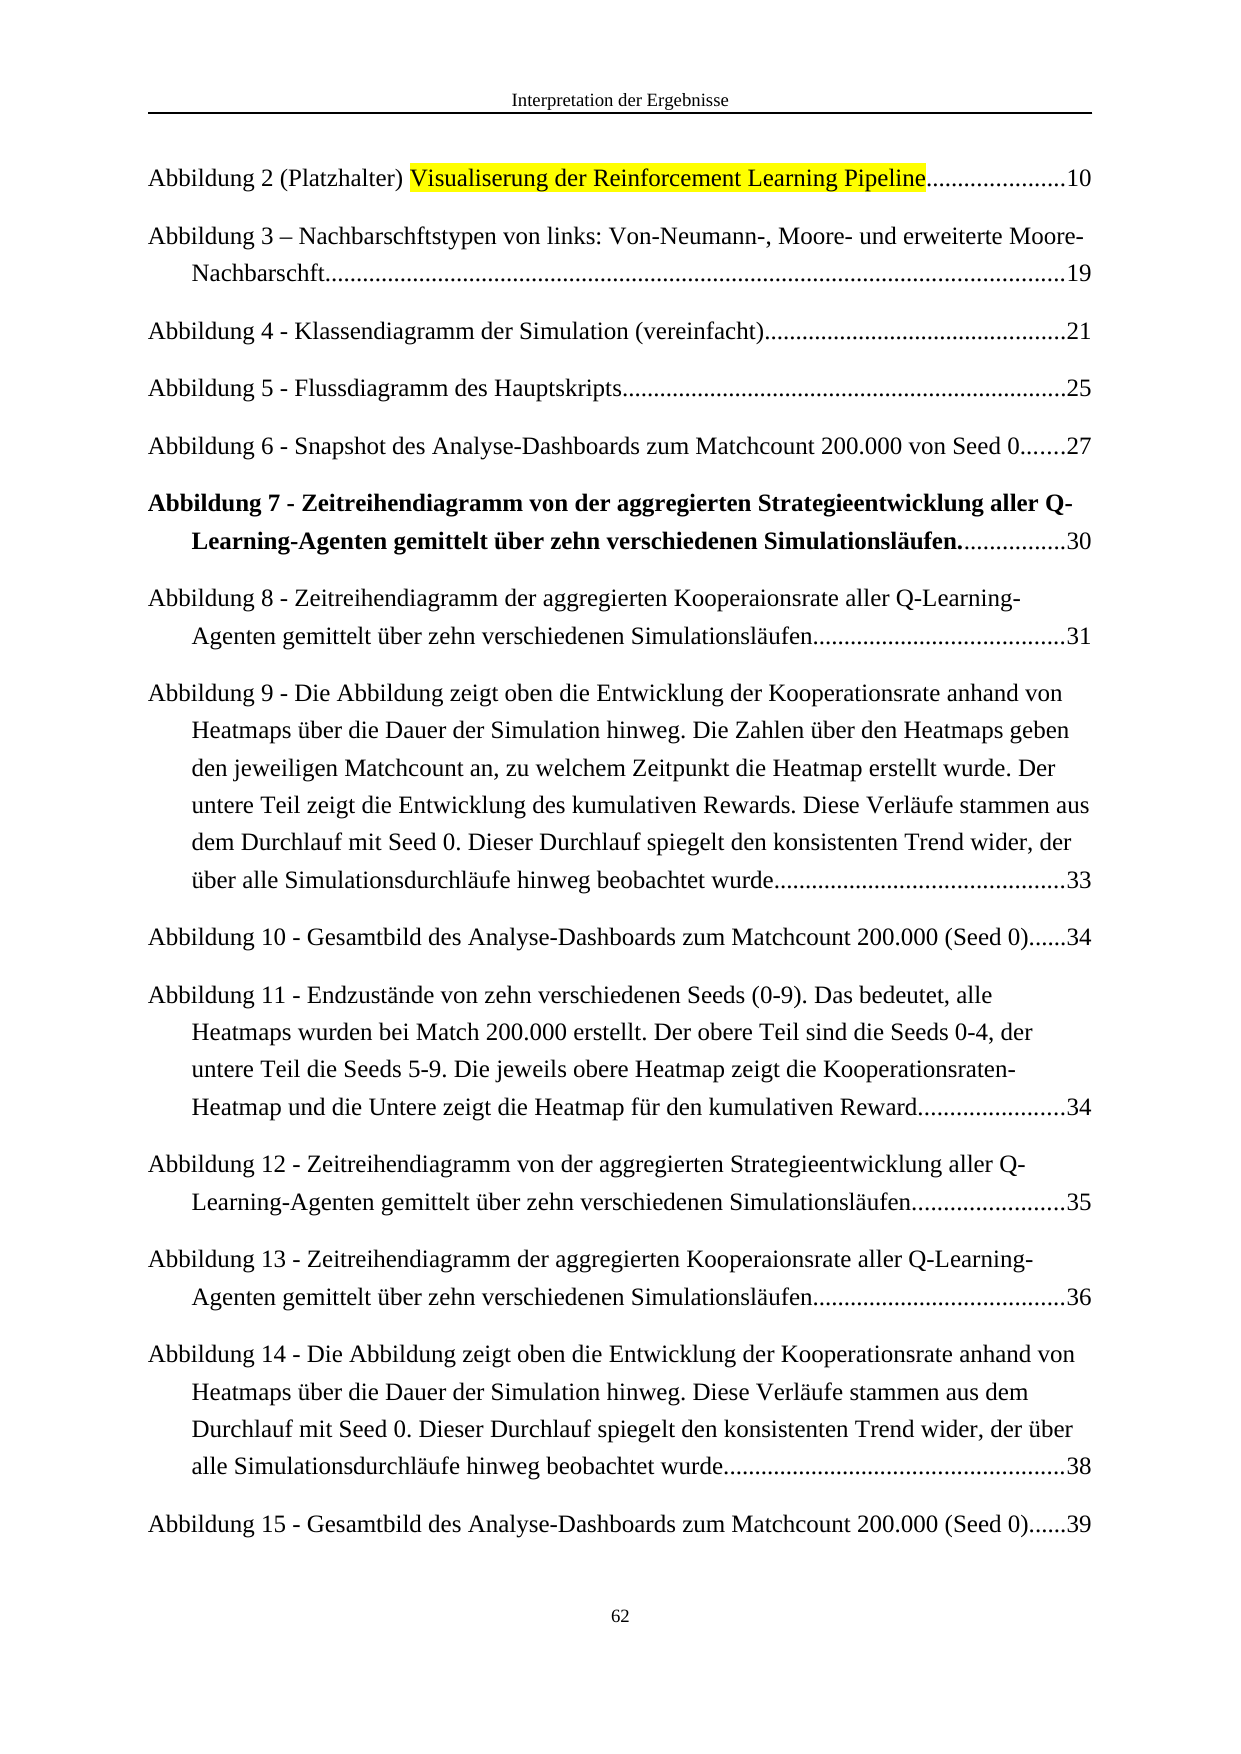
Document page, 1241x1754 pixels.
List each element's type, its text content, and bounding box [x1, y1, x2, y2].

text Abbildung 7 - Zeitreihendiagramm von der aggregierten Strategieentwicklung aller Q-Learning-Agenten gemittelt über zehn verschiedenen Simulationsläufen. 30 [148, 487, 1092, 556]
text Abbildung 10 - Gesamtbild des Analyse-Dashboards zum Matchcount 200.000 (Seed 0). 34 [148, 921, 1092, 953]
text Abbildung 3 – Nachbarschftstypen von links: Von-Neumann-, Moore- und erweiterte Moore-Nachbarschft 19 [148, 219, 1092, 289]
text Abbildung 14 - Die Abbildung zeigt oben die Entwicklung der Kooperationsrate anhand von Heatmaps über die Dauer der Simulation hinweg. Diese Verläufe stammen aus dem Durchlauf mit Seed 0. Dieser Durchlauf spiegelt den konsistenten Trend wider, der über alle Simulationsdurchläufe hinweg beobachtet wurde. 38 [148, 1337, 1092, 1482]
text Abbildung 12 - Zeitreihendiagramm von der aggregierten Strategieentwicklung aller Q-Learning-Agenten gemittelt über zehn verschiedenen Simulationsläufen. 35 [148, 1148, 1092, 1217]
text Abbildung 13 - Zeitreihendiagramm der aggregierten Kooperaionsrate aller Q-Learning-Agenten gemittelt über zehn verschiedenen Simulationsläufen. 36 [148, 1242, 1092, 1312]
text Abbildung 9 - Die Abbildung zeigt oben die Entwicklung der Kooperationsrate anhand von Heatmaps über die Dauer der Simulation hinweg. Die Zahlen über den Heatmaps geben den jeweiligen Matchcount an, zu welchem Zeitpunkt die Heatmap erstellt wurde. Der untere Teil zeigt die Entwicklung des kumulativen Rewards. Diese Verläufe stammen aus dem Durchlauf mit Seed 0. Dieser Durchlauf spiegelt den konsistenten Trend wider, der über alle Simulationsdurchläufe hinweg beobachtet wurde. 33 [148, 676, 1092, 895]
text Abbildung 8 - Zeitreihendiagramm der aggregierten Kooperaionsrate aller Q-Learning-Agenten gemittelt über zehn verschiedenen Simulationsläufen. 31 [148, 582, 1092, 651]
text Abbildung 5 - Flussdiagramm des Hauptskripts 25 [148, 371, 1092, 404]
text Abbildung 4 - Klassendiagramm der Simulation (vereinfacht) 21 [148, 314, 1092, 346]
text Abbildung 11 - Endzustände von zehn verschiedenen Seeds (0-9). Das bedeutet, alle Heatmaps wurden bei Match 200.000 erstellt. Der obere Teil sind die Seeds 0-4, der untere Teil die Seeds 5-9. Die jeweils obere Heatmap zeigt die Kooperationsraten-Heatmap und die Untere zeigt die Heatmap für den kumulativen Reward. 34 [148, 978, 1092, 1122]
text Abbildung 2 (Platzhalter) Visualiserung der Reinforcement Learning Pipeline 10 [148, 161, 1092, 194]
text Abbildung 6 - Snapshot des Analyse-Dashboards zum Matchcount 200.000 von Seed 0. 27 [148, 429, 1092, 462]
text Abbildung 15 - Gesamtbild des Analyse-Dashboards zum Matchcount 200.000 (Seed 0). 39 [148, 1507, 1092, 1539]
